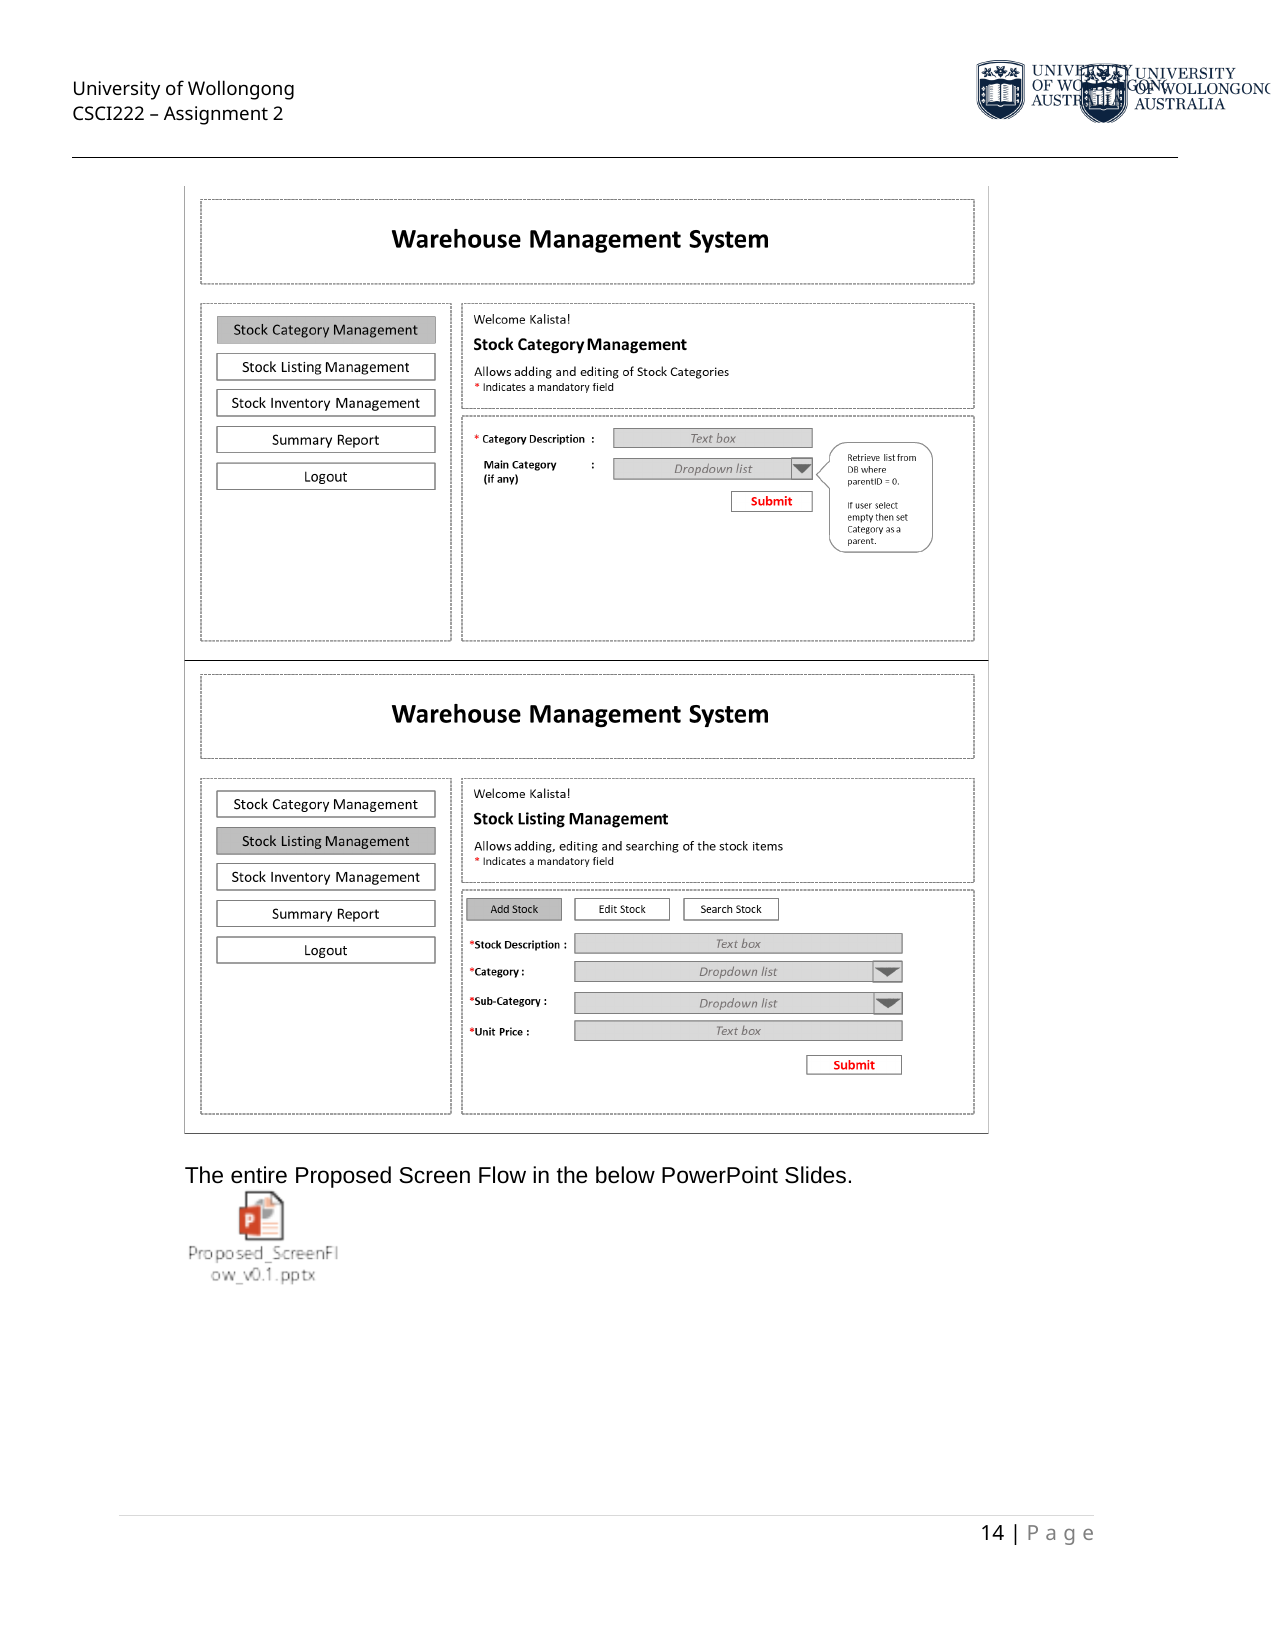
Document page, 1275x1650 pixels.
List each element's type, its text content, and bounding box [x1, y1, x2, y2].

picture [184, 186, 989, 1134]
text The entire Proposed Screen Flow in the below PowerPoint Slides. [184, 1162, 1141, 1189]
picture [976, 60, 1271, 123]
